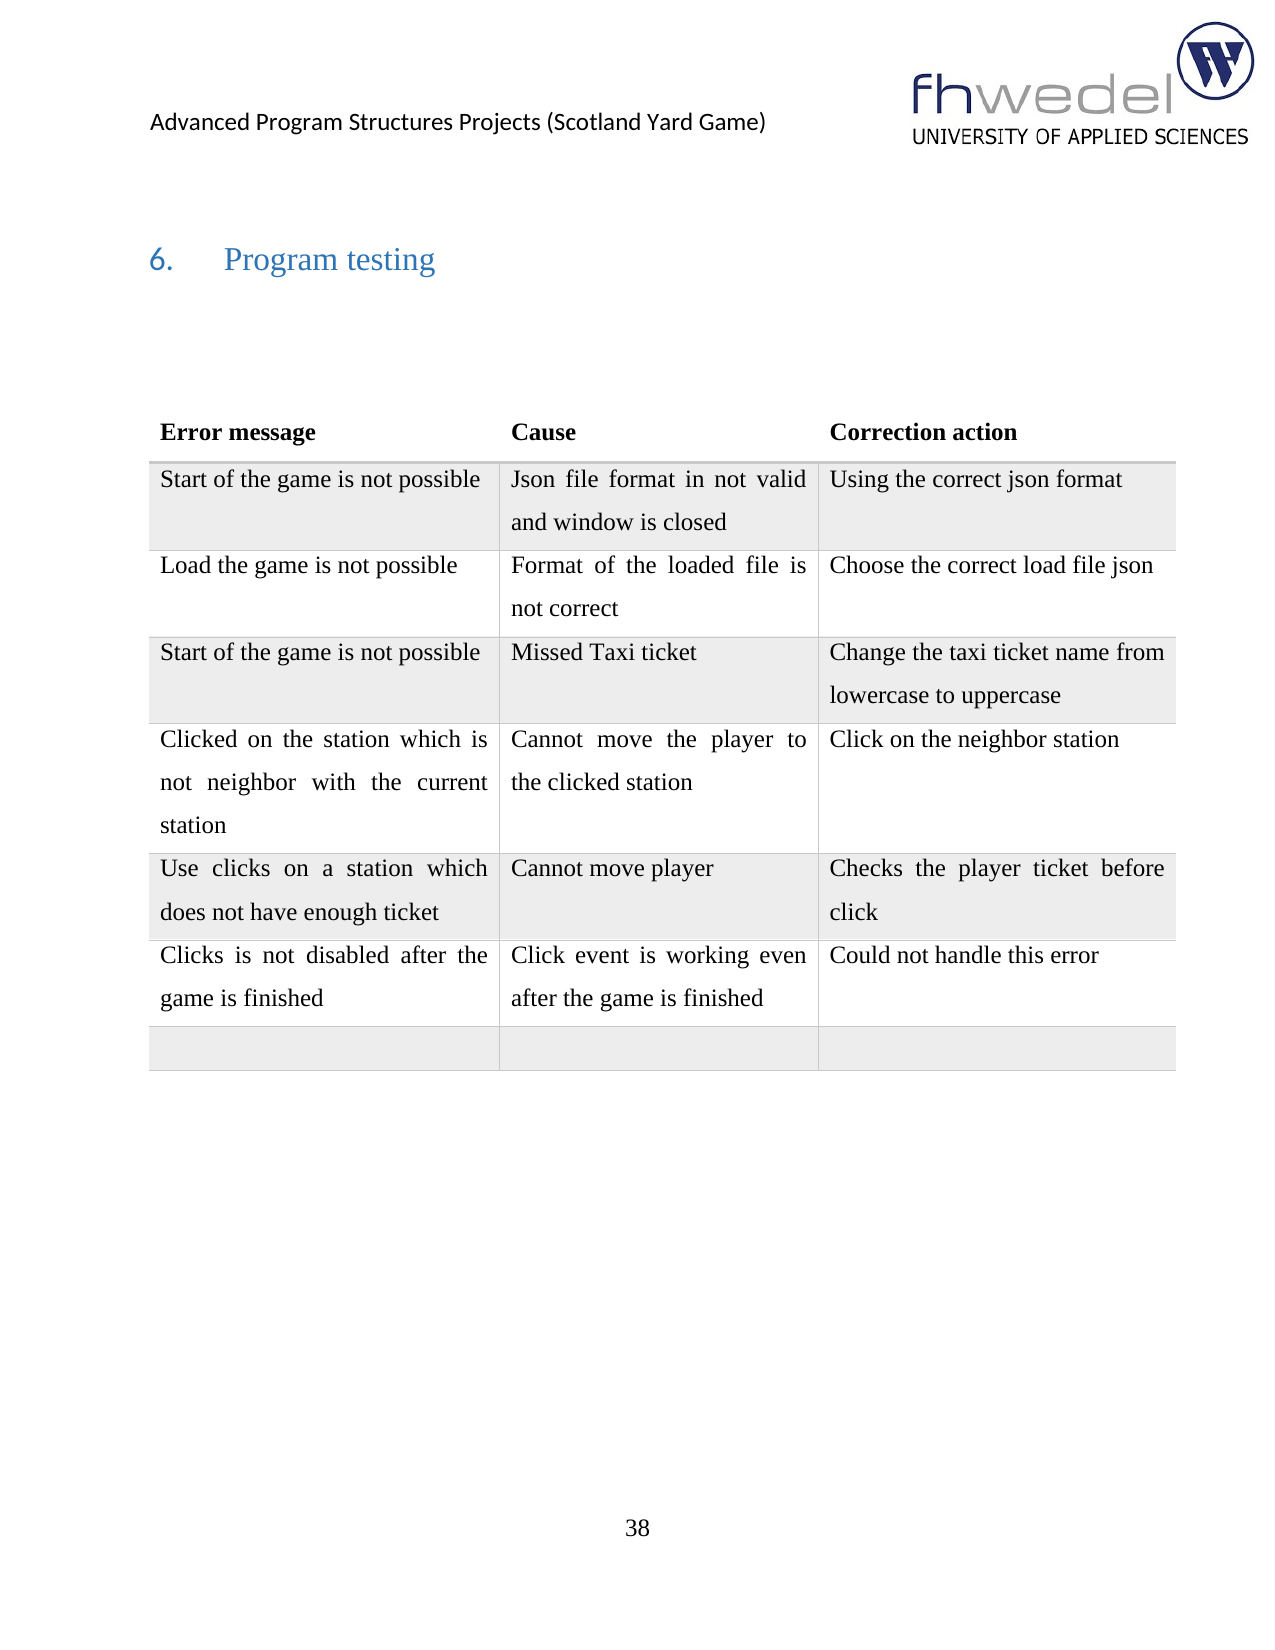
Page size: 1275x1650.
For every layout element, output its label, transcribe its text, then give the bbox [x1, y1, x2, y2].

subtitle Program testing [148, 238, 1176, 279]
table_cell Cannot move player [500, 854, 818, 939]
table_cell Using the correct json format [819, 464, 1176, 550]
table_header Cause [500, 418, 818, 461]
table_cell Choose the correct load file json [819, 551, 1176, 636]
table_cell Start of the game is not possible [149, 464, 499, 550]
table_cell Format of the loaded file is not correct [500, 551, 818, 636]
table_cell Use clicks on a station which does not have enough ticket [149, 854, 499, 939]
table_cell Load the game is not possible [149, 551, 499, 636]
table_cell Json file format in not valid and window is closed [500, 464, 818, 550]
table_cell [819, 1027, 1176, 1070]
table_cell Clicks is not disabled after the game is finished [149, 941, 499, 1026]
table_cell Missed Taxi ticket [500, 638, 818, 723]
picture [909, 18, 1257, 148]
table_cell [500, 1027, 818, 1070]
table_header Error message [149, 418, 499, 461]
table_cell Could not handle this error [819, 941, 1176, 1026]
table_cell Clicked on the station which is not neighbor with the current station [149, 724, 499, 853]
table_cell [149, 1027, 499, 1070]
table_cell Change the taxi ticket name from lowercase to uppercase [819, 638, 1176, 723]
table_cell Cannot move the player to the clicked station [500, 724, 818, 853]
table_header Correction action [818, 418, 1176, 461]
table_cell Click on the neighbor station [819, 724, 1176, 853]
table_cell Checks the player ticket before click [819, 854, 1176, 939]
table_cell Start of the game is not possible [149, 638, 499, 723]
table_cell Click event is working even after the game is finished [500, 941, 818, 1026]
